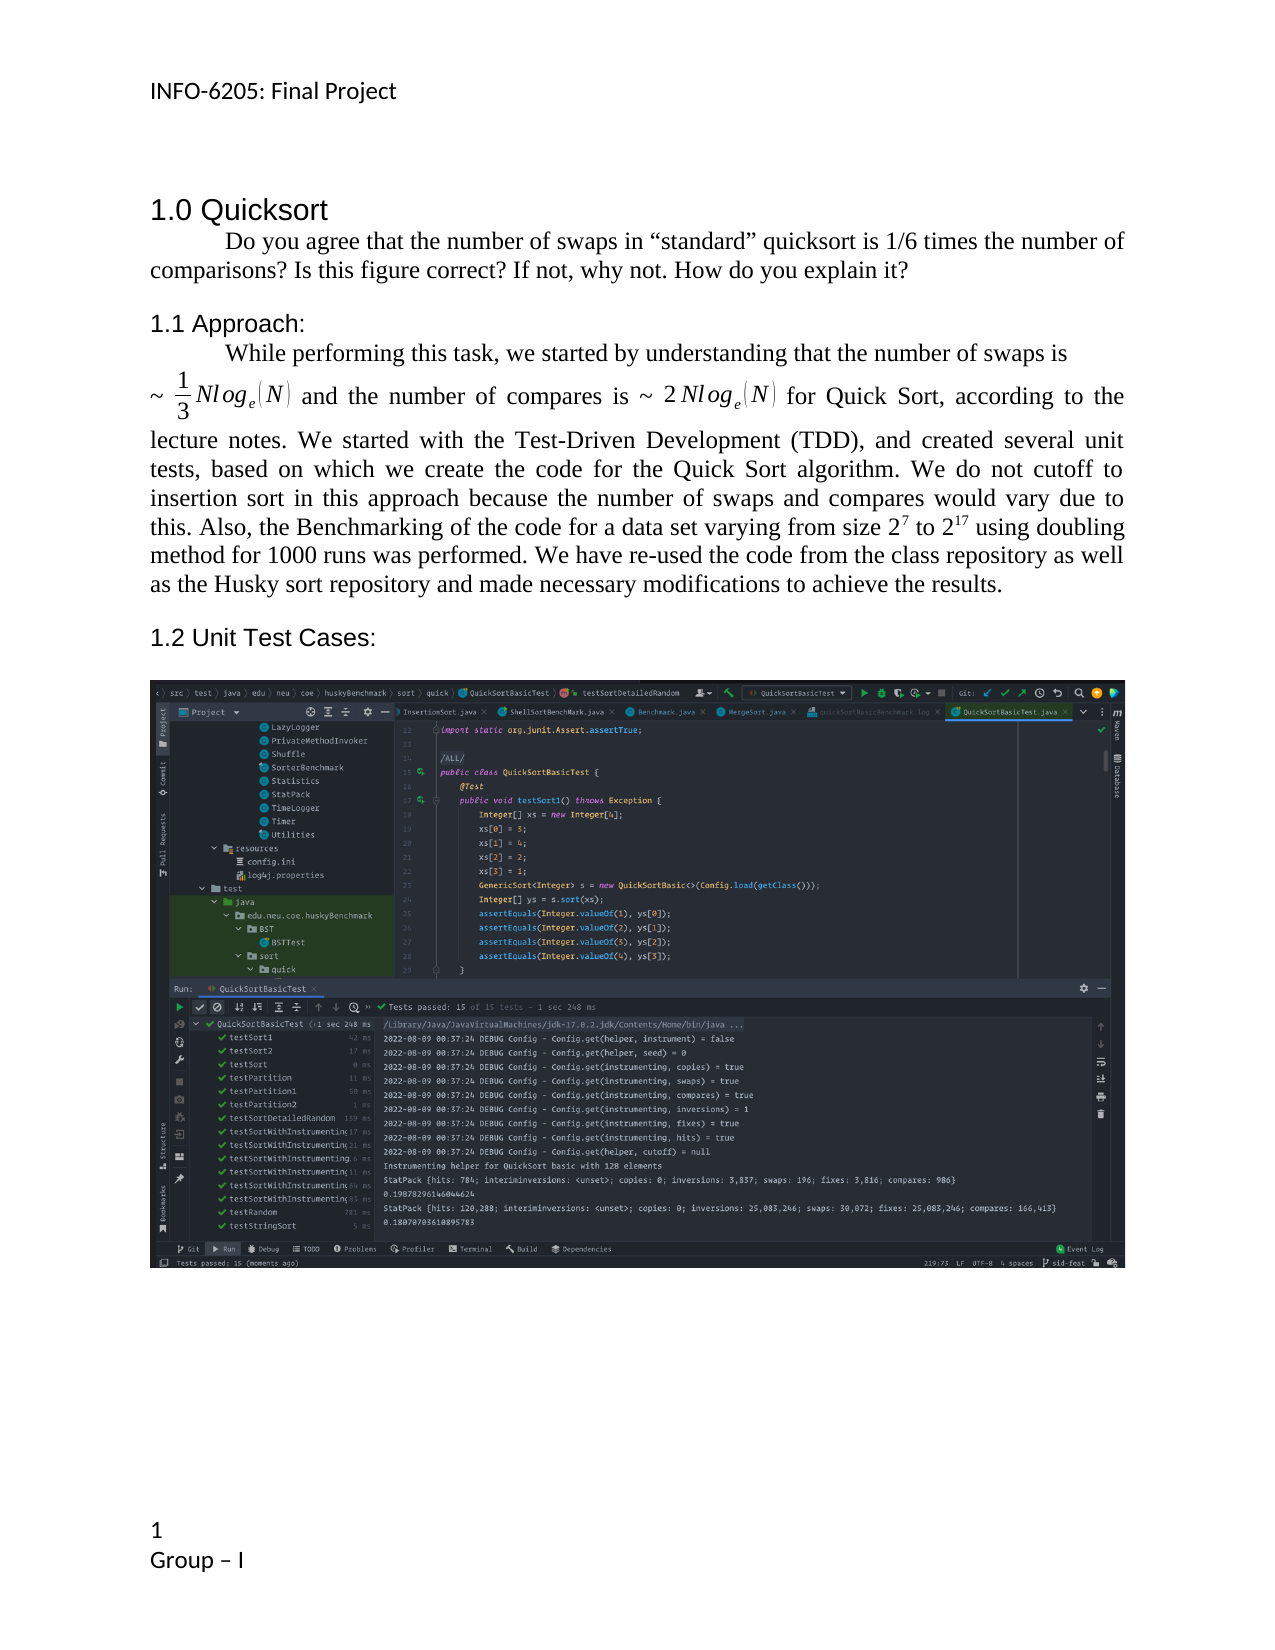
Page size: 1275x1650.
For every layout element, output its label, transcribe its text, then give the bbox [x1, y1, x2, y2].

subtitle 1.2 Unit Test Cases: [150, 623, 1125, 652]
text ~ and the number of compares is ~ for Quick Sort, according to the lecture notes. We started with the Test-Driven Development (TDD), and created several unit tests, based on which we create the code for the Quick Sort algorithm. We do not cutoff to insertion sort in this approach because the number of swaps and compares would vary due to this. Also, the Benchmarking of the code for a data set varying from size 27 to 217 using doubling method for 1000 runs was performed. We have re-used the code from the class repository as well as the Husky sort repository and made necessary modifications to achieve the results. [150, 366, 1125, 598]
subtitle 1.1 Approach: [150, 309, 1125, 338]
subtitle 1.0 Quicksort [150, 192, 1125, 226]
picture [150, 680, 1125, 1268]
text Do you agree that the number of swaps in “standard” quicksort is 1/6 times the number of comparisons? Is this figure correct? If not, why not. How do you explain it? [150, 226, 1125, 284]
text While performing this task, we started by understanding that the number of swaps is [150, 338, 1125, 366]
